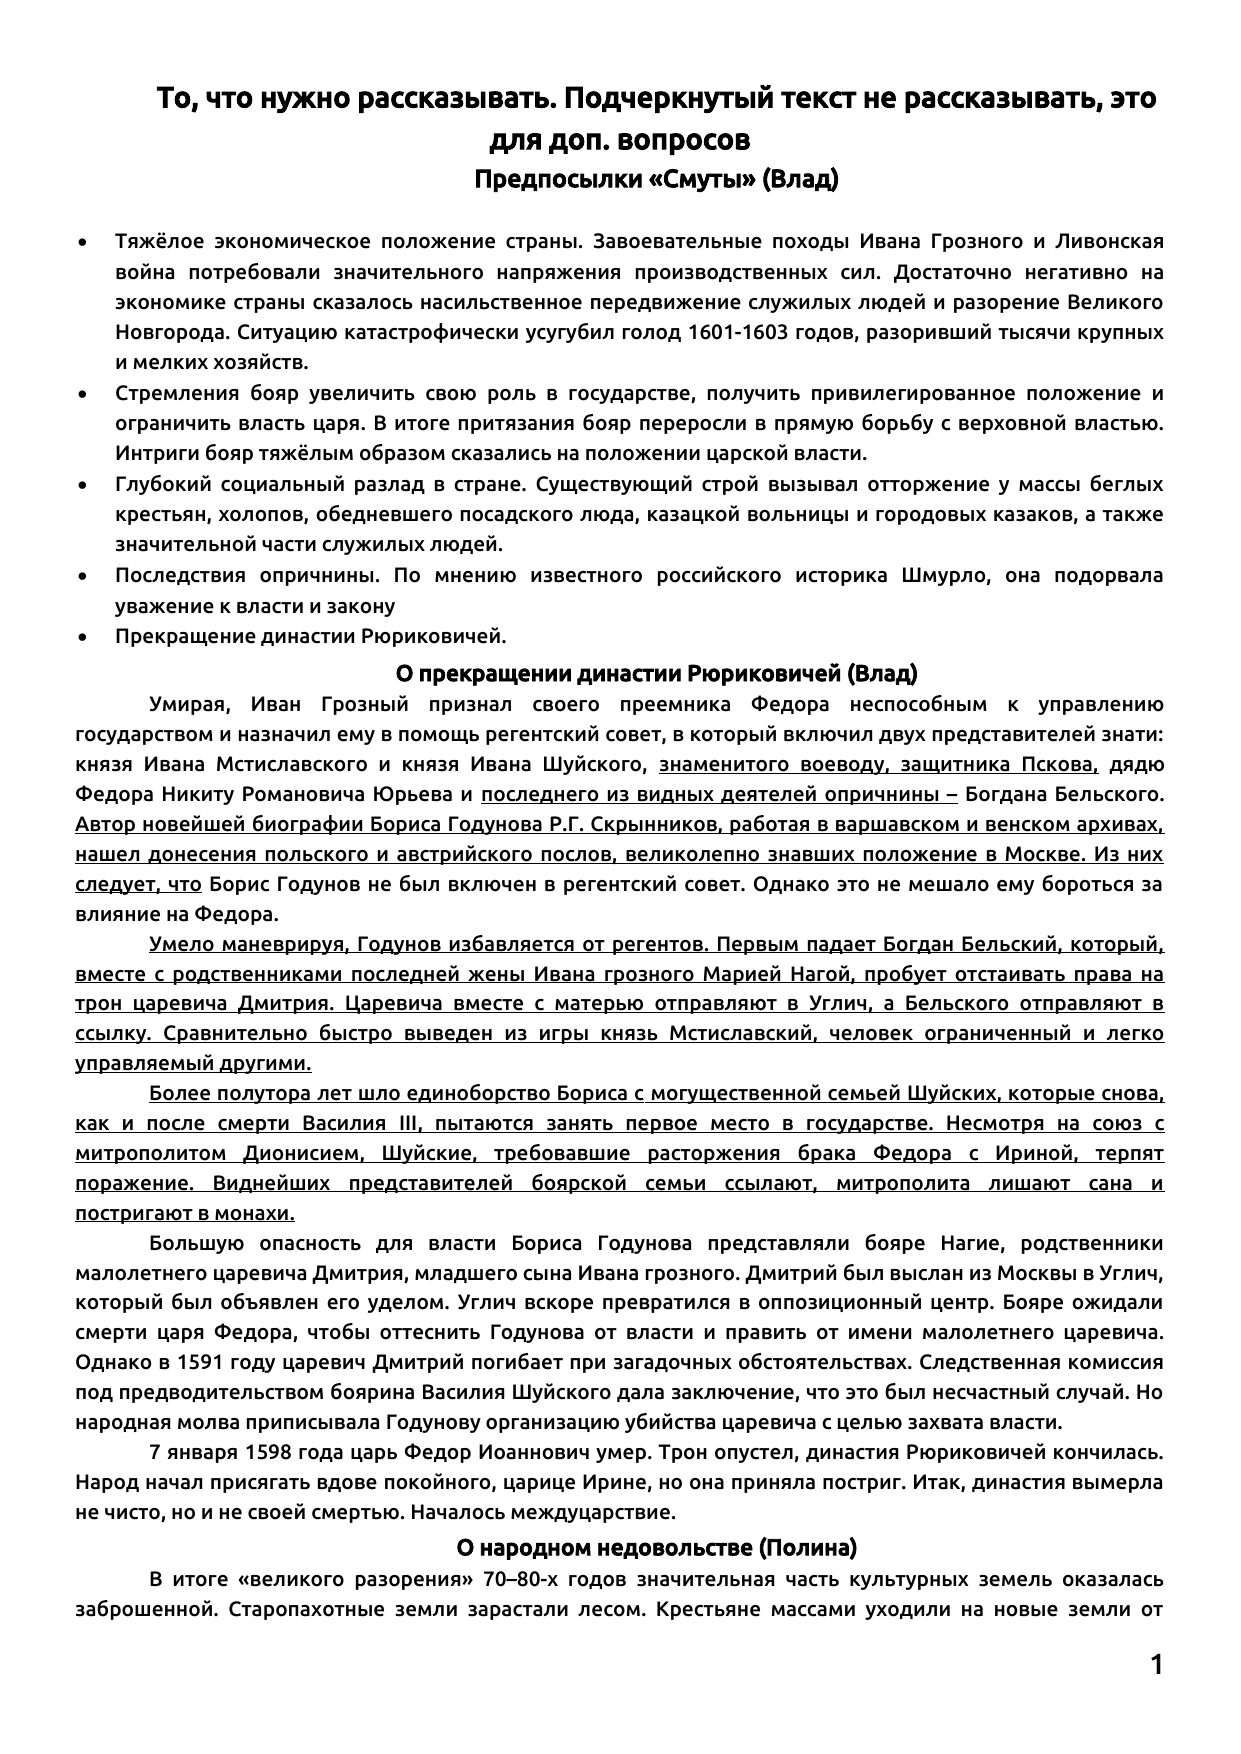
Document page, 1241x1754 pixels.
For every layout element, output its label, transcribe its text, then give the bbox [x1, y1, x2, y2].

text Умело маневрируя, Годунов избавляется от регентов. Первым падает Богдан Бельский, который, вместе с родственниками последней жены Ивана грозного Марией Нагой, пробует отстаивать права на трон царевича Дмитрия. Царевича вместе с матерью отправляют в Углич, а Бельского отправляют в ссылку. Сравнительно быстро выведен из игры князь Мстиславский, человек ограниченный и легко управляемый другими. [75, 931, 1165, 982]
text Умело маневрируя, Годунов избавляется от регентов. Первым падает Богдан Бельский, который, вместе с родственниками последней жены Ивана грозного Марией Нагой, пробует отстаивать права на трон царевича Дмитрия. Царевича вместе с матерью отправляют в Углич, а Бельского отправляют в ссылку. Сравнительно быстро выведен из игры князь Мстиславский, человек ограниченный и легко управляемый другими. [75, 1013, 1165, 1042]
list Тяжёлое экономическое положение страны. Завоевательные походы Ивана Грозного и Ливонская война потребовали значительного напряжения производственных сил. Достаточно негативно на экономике страны сказалось насильственное передвижение служилых людей и разорение Великого Новгорода. Ситуацию катастрофически усугубил голод 1601-1603 годов, разоривший тысячи крупных и мелких хозяйств. [77, 228, 1165, 373]
text Более полутора лет шло единоборство Бориса с могущественной семьей Шуйских, которые снова, как и после смерти Василия III, пытаются занять первое место в государстве. Несмотря на союз с митрополитом Дионисием, Шуйские, требовавшие расторжения брака Федора с Ириной, терпят поражение. Виднейших представителей боярской семьи ссылают, митрополита лишают сана и постригают в монахи. [75, 1163, 1165, 1191]
text Большую опасность для власти Бориса Годунова представляли бояре Нагие, родственники малолетнего царевича Дмитрия, младшего сына Ивана грозного. Дмитрий был выслан из Москвы в Углич, который был объявлен его уделом. Углич вскоре превратился в оппозиционный центр. Бояре ожидали смерти царя Федора, чтобы оттеснить Годунова от власти и править от имени малолетнего царевича. Однако в 1591 году царевич Дмитрий погибает при загадочных обстоятельствах. Следственная комиссия под предводительством боярина Василия Шуйского дала заключение, что это был несчастный случай. Но народная молва приписывала Годунову организацию убийства царевича с целью захвата власти. [75, 1230, 1165, 1433]
list Прекращение династии Рюриковичей. [77, 623, 1165, 648]
subtitle Предпосылки «Смуты» (Влад) [75, 163, 1165, 192]
text Более полутора лет шло единоборство Бориса с могущественной семьей Шуйских, которые снова, как и после смерти Василия III, пытаются занять первое место в государстве. Несмотря на союз с митрополитом Дионисием, Шуйские, требовавшие расторжения брака Федора с Ириной, терпят поражение. Виднейших представителей боярской семьи ссылают, митрополита лишают сана и постригают в монахи. [75, 1192, 1165, 1224]
subtitle О народном недовольстве (Полина) [75, 1533, 1165, 1559]
list Глубокий социальный разлад в стране. Существующий строй вызывал отторжение у массы беглых крестьян, холопов, обедневшего посадского люда, казацкой вольницы и городовых казаков, а также значительной части служилых людей. [77, 470, 1165, 556]
text Более полутора лет шло единоборство Бориса с могущественной семьей Шуйских, которые снова, как и после смерти Василия III, пытаются занять первое место в государстве. Несмотря на союз с митрополитом Дионисием, Шуйские, требовавшие расторжения брака Федора с Ириной, терпят поражение. Виднейших представителей боярской семьи ссылают, митрополита лишают сана и постригают в монахи. [75, 1081, 1165, 1132]
list Стремления бояр увеличить свою роль в государстве, получить привилегированное положение и ограничить власть царя. В итоге притязания бояр переросли в прямую борьбу с верховной властью. Интриги бояр тяжёлым образом сказались на положении царской власти. [77, 379, 1165, 464]
text Умело маневрируя, Годунов избавляется от регентов. Первым падает Богдан Бельский, который, вместе с родственниками последней жены Ивана грозного Марией Нагой, пробует отстаивать права на трон царевича Дмитрия. Царевича вместе с матерью отправляют в Углич, а Бельского отправляют в ссылку. Сравнительно быстро выведен из игры князь Мстиславский, человек ограниченный и легко управляемый другими. [75, 983, 1165, 1012]
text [75, 1566, 1165, 1620]
subtitle То, что нужно рассказывать. Подчеркнутый текст не рассказывать, это для доп. вопросов [75, 79, 1165, 154]
text Умирая, Иван Грозный признал своего преемника Федора неспособным к управлению государством и назначил ему в помощь регентский совет, в который включил двух представителей знати: князя Ивана Мстиславского и князя Ивана Шуйского, знаменитого воеводу, защитника Пскова, дядю Федора Никиту Романовича Юрьева и последнего из видных деятелей опричнины – Богдана Бельского. Автор новейшей биографии Бориса Годунова Р.Г. Скрынников, работая в варшавском и венском архивах, нашел донесения польского и австрийского послов, великолепно знавших положение в Москве. Из них следует, что Борис Годунов не был включен в регентский совет. Однако это не мешало ему бороться за влияние на Федора. [75, 692, 1165, 833]
text Более полутора лет шло единоборство Бориса с могущественной семьей Шуйских, которые снова, как и после смерти Василия III, пытаются занять первое место в государстве. Несмотря на союз с митрополитом Дионисием, Шуйские, требовавшие расторжения брака Федора с Ириной, терпят поражение. Виднейших представителей боярской семьи ссылают, митрополита лишают сана и постригают в монахи. [75, 1133, 1165, 1162]
text 7 января 1598 года царь Федор Иоаннович умер. Трон опустел, династия Рюриковичей кончилась. Народ начал присягать вдове покойного, царице Ирине, но она приняла постриг. Итак, династия вымерла не чисто, но и не своей смертью. Началось междуцарствие. [75, 1439, 1165, 1523]
list Последствия опричнины. По мнению известного российского историка Шмурло, она подорвала уважение к власти и закону [77, 562, 1165, 617]
subtitle О прекращении династии Рюриковичей (Влад) [75, 659, 1165, 685]
text Умирая, Иван Грозный признал своего преемника Федора неспособным к управлению государством и назначил ему в помощь регентский совет, в который включил двух представителей знати: князя Ивана Мстиславского и князя Ивана Шуйского, знаменитого воеводу, защитника Пскова, дядю Федора Никиту Романовича Юрьева и последнего из видных деятелей опричнины – Богдана Бельского. Автор новейшей биографии Бориса Годунова Р.Г. Скрынников, работая в варшавском и венском архивах, нашел донесения польского и австрийского послов, великолепно знавших положение в Москве. Из них следует, что Борис Годунов не был включен в регентский совет. Однако это не мешало ему бороться за влияние на Федора. [75, 834, 1165, 925]
text Умело маневрируя, Годунов избавляется от регентов. Первым падает Богдан Бельский, который, вместе с родственниками последней жены Ивана грозного Марией Нагой, пробует отстаивать права на трон царевича Дмитрия. Царевича вместе с матерью отправляют в Углич, а Бельского отправляют в ссылку. Сравнительно быстро выведен из игры князь Мстиславский, человек ограниченный и легко управляемый другими. [75, 1043, 1165, 1074]
